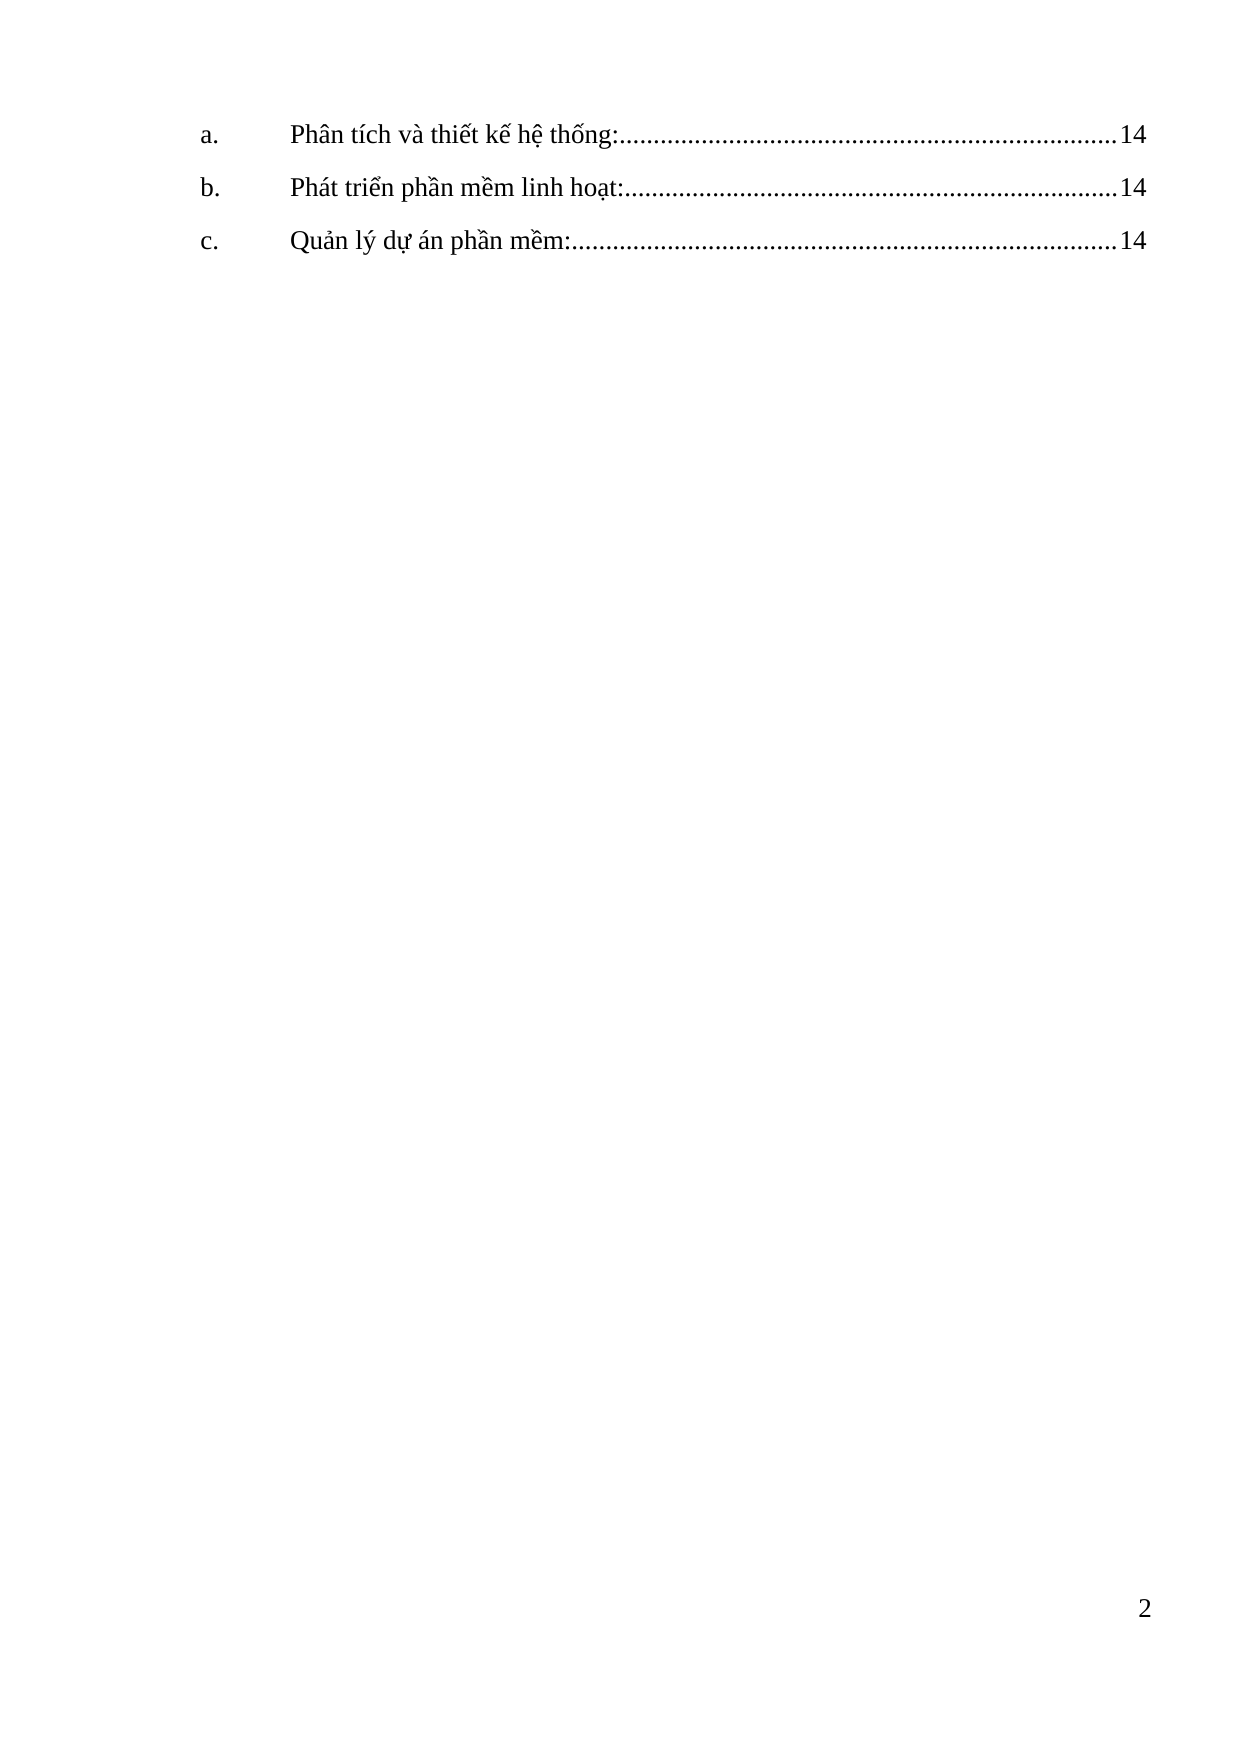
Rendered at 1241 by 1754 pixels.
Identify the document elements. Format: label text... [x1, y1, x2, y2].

text c. Quản lý dự án phần mềm: 14 [200, 224, 1152, 255]
text a. Phân tích và thiết kế hệ thống: 14 [200, 118, 1152, 149]
text b. Phát triển phần mềm linh hoạt: 14 [200, 171, 1152, 202]
